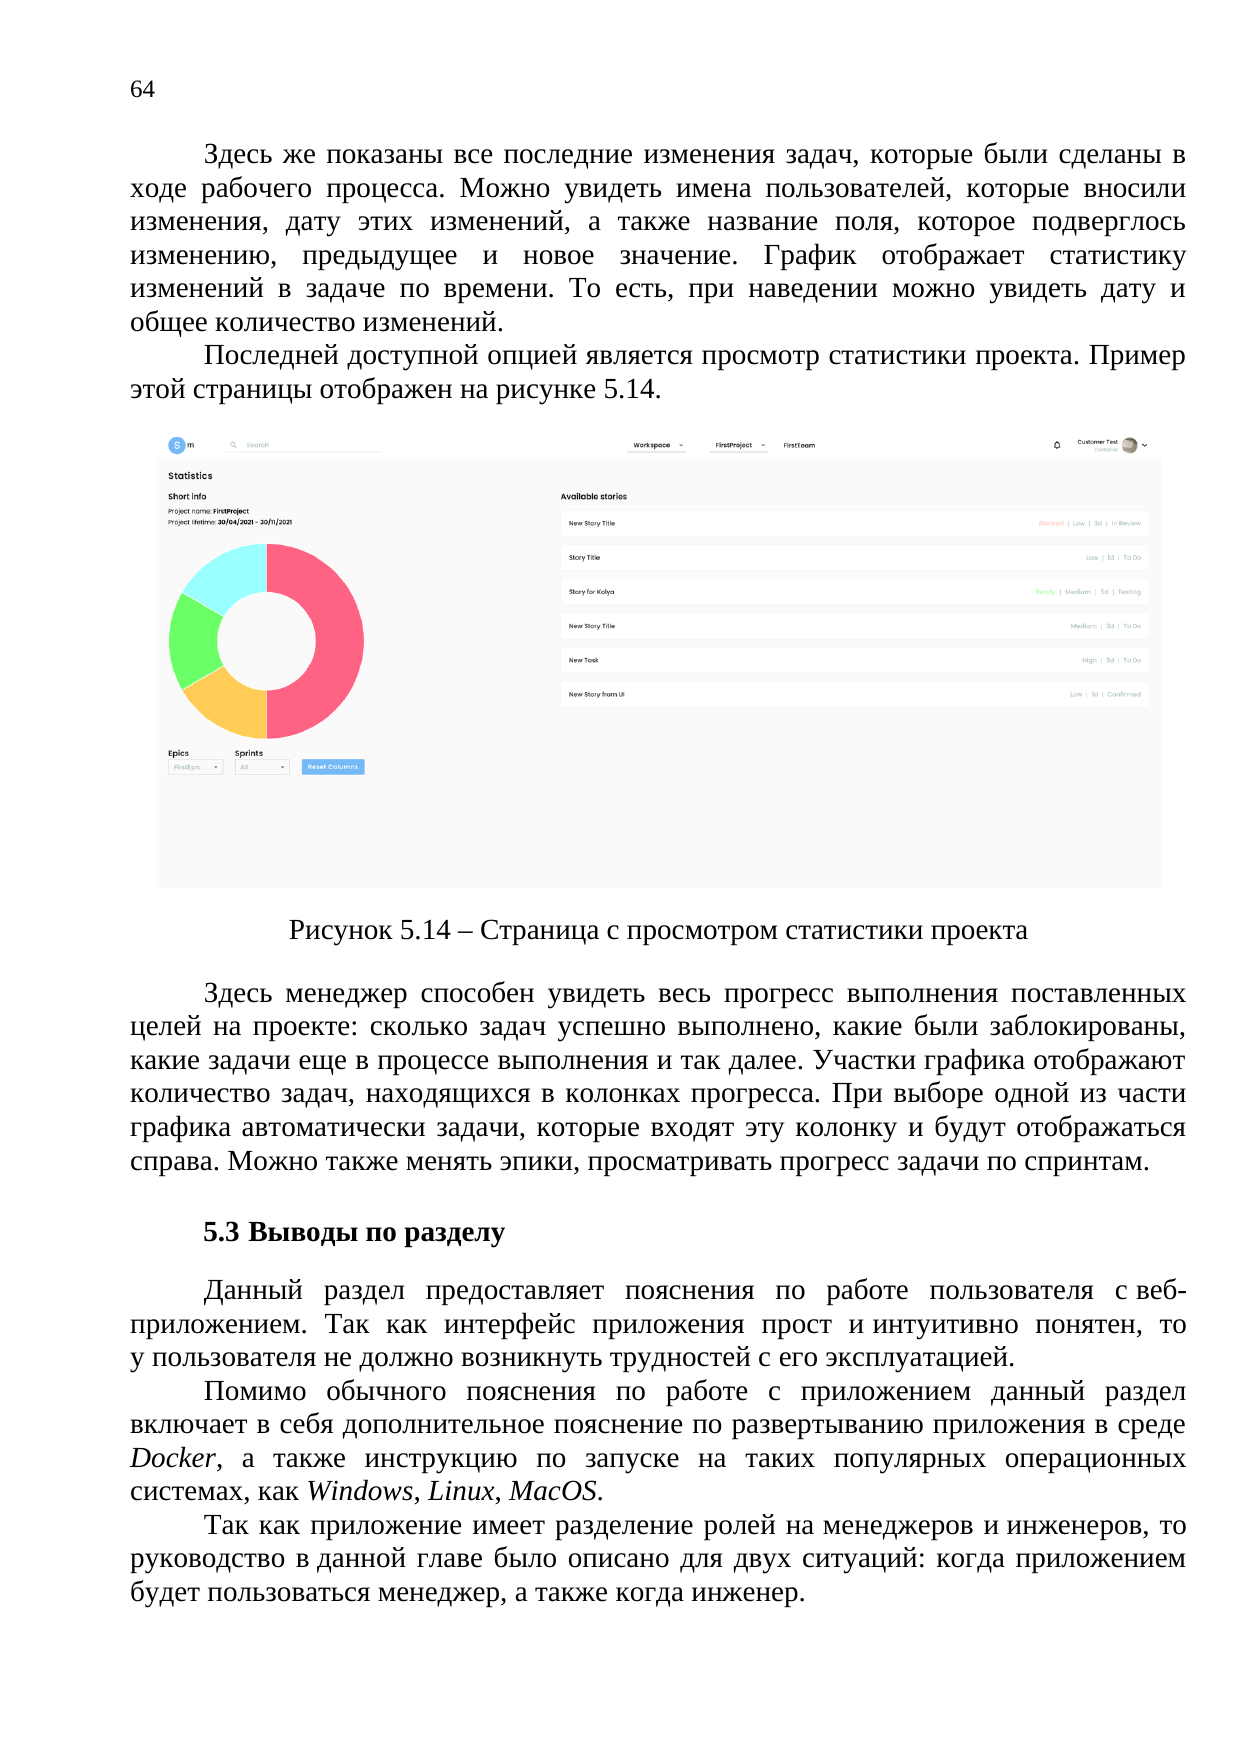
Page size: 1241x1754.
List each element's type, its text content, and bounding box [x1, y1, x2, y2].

text Здесь же показаны все последние изменения задач, которые были сделаны в ходе рабочего процесса. Можно увидеть имена пользователей, которые вносили изменения, дату этих изменений, а также название поля, которое подверглось изменению, предыдущее и новое значение. График отображает статистику изменений в задаче по времени. То есть, при наведении можно увидеть дату и общее количество изменений. [130, 136, 1187, 337]
text Помимо обычного пояснения по работе с приложением данный раздел включает в себя дополнительное пояснение по развертыванию приложения в среде Docker, а также инструкцию по запуске на таких популярных операционных системах, как Windows, Linux, MacOS. [130, 1373, 1187, 1507]
text Здесь менеджер способен увидеть весь прогресс выполнения поставленных целей на проекте: сколько задач успешно выполнено, какие были заблокированы, какие задачи еще в процессе выполнения и так далее. Участки графика отображают количество задач, находящихся в колонках прогресса. При выборе одной из части графика автоматически задачи, которые входят эту колонку и будут отображаться справа. Можно также менять эпики, просматривать прогресс задачи по спринтам. [130, 975, 1187, 1176]
picture [156, 433, 1161, 888]
text Рисунок 5.14 – Страница с просмотром статистики проекта [130, 912, 1187, 946]
text Так как приложение имеет разделение ролей на менеджеров и инженеров, то руководство в данной главе было описано для двух ситуаций: когда приложением будет пользоваться менеджер, а также когда инженер. [130, 1507, 1187, 1608]
text Выводы по разделу [203, 1214, 1187, 1247]
text Последней доступной опцией является просмотр статистики проекта. Пример этой страницы отображен на рисунке 5.14. [130, 337, 1187, 404]
text Данный раздел предоставляет пояснения по работе пользователя с веб-приложением. Так как интерфейс приложения прост и интуитивно понятен, то у пользователя не должно возникнуть трудностей с его эксплуатацией. [130, 1272, 1187, 1373]
